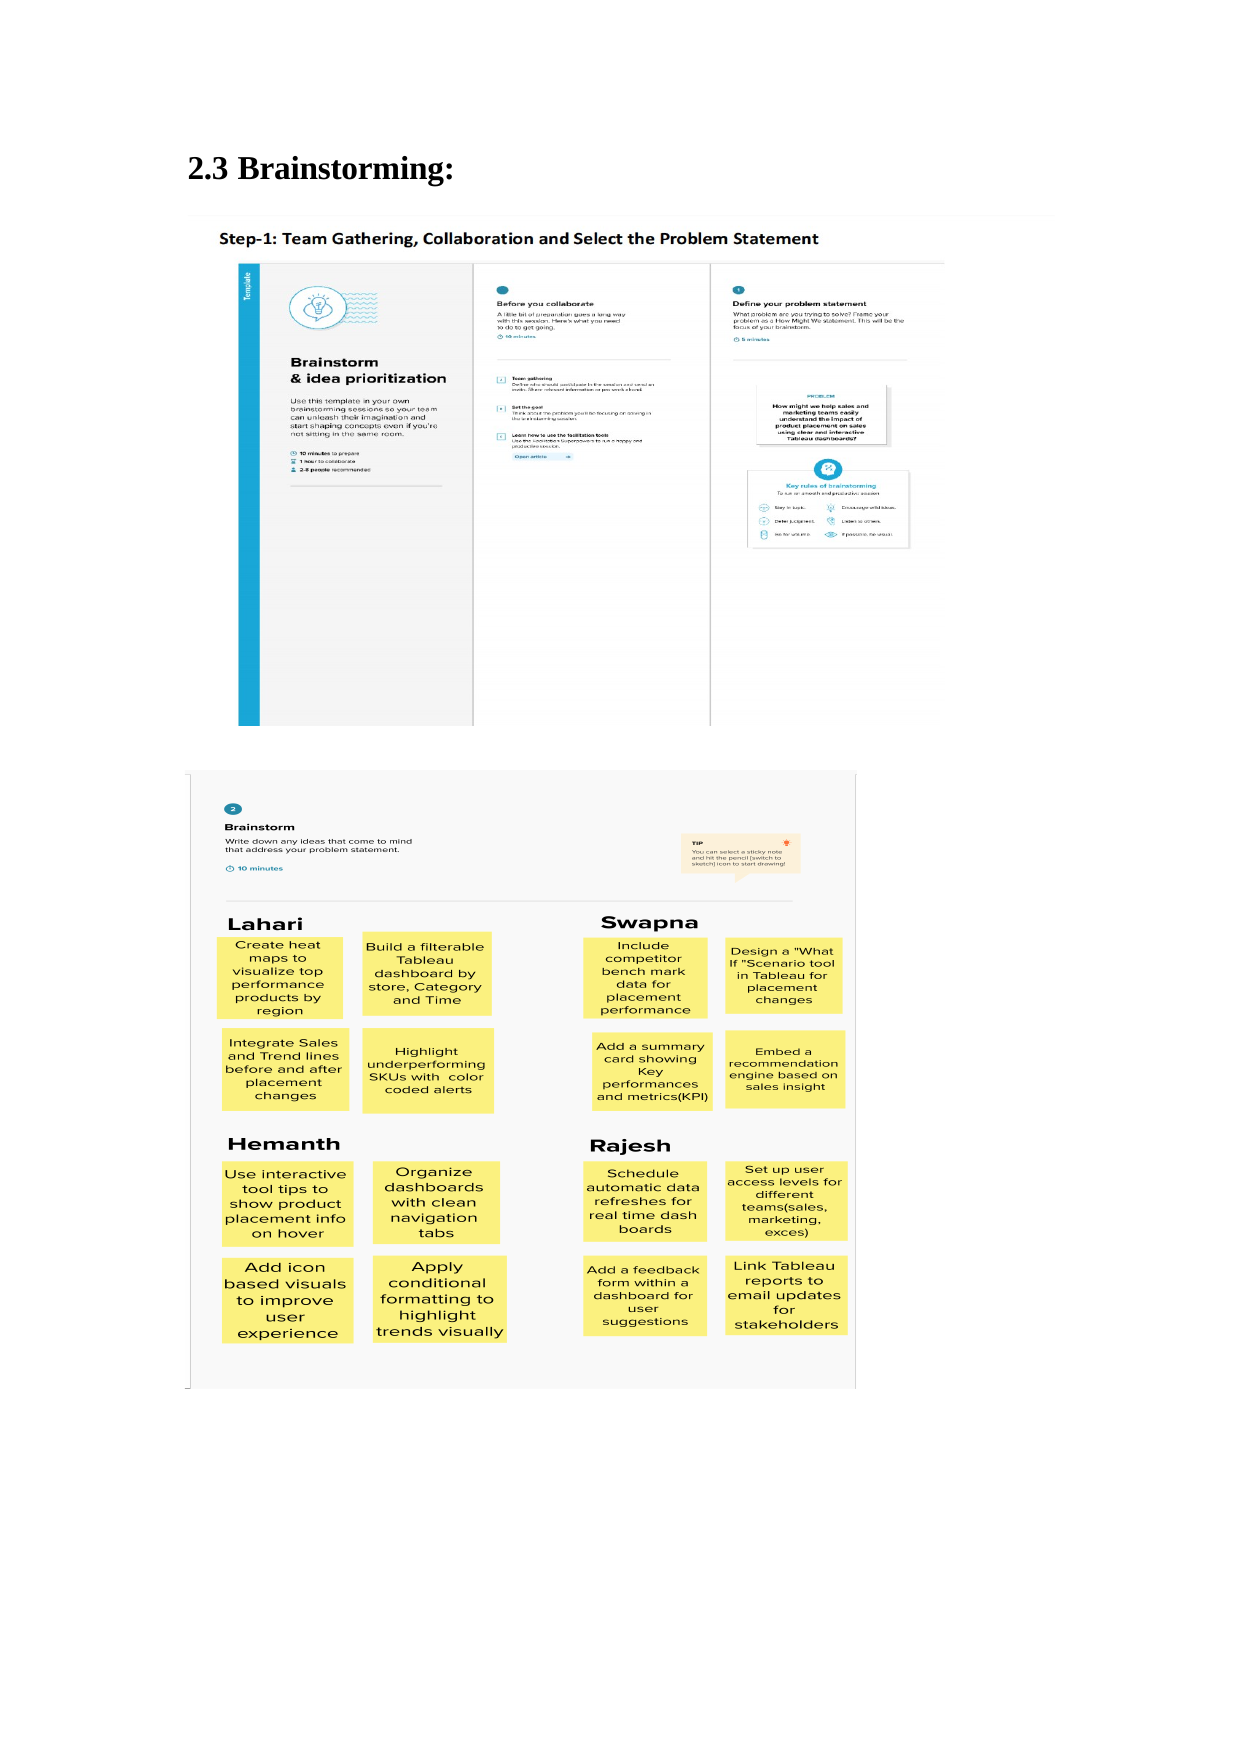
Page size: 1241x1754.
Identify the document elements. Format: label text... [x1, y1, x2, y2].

picture [184, 770, 857, 1389]
list Brainstorming: [187, 148, 1107, 186]
picture [187, 215, 1055, 726]
